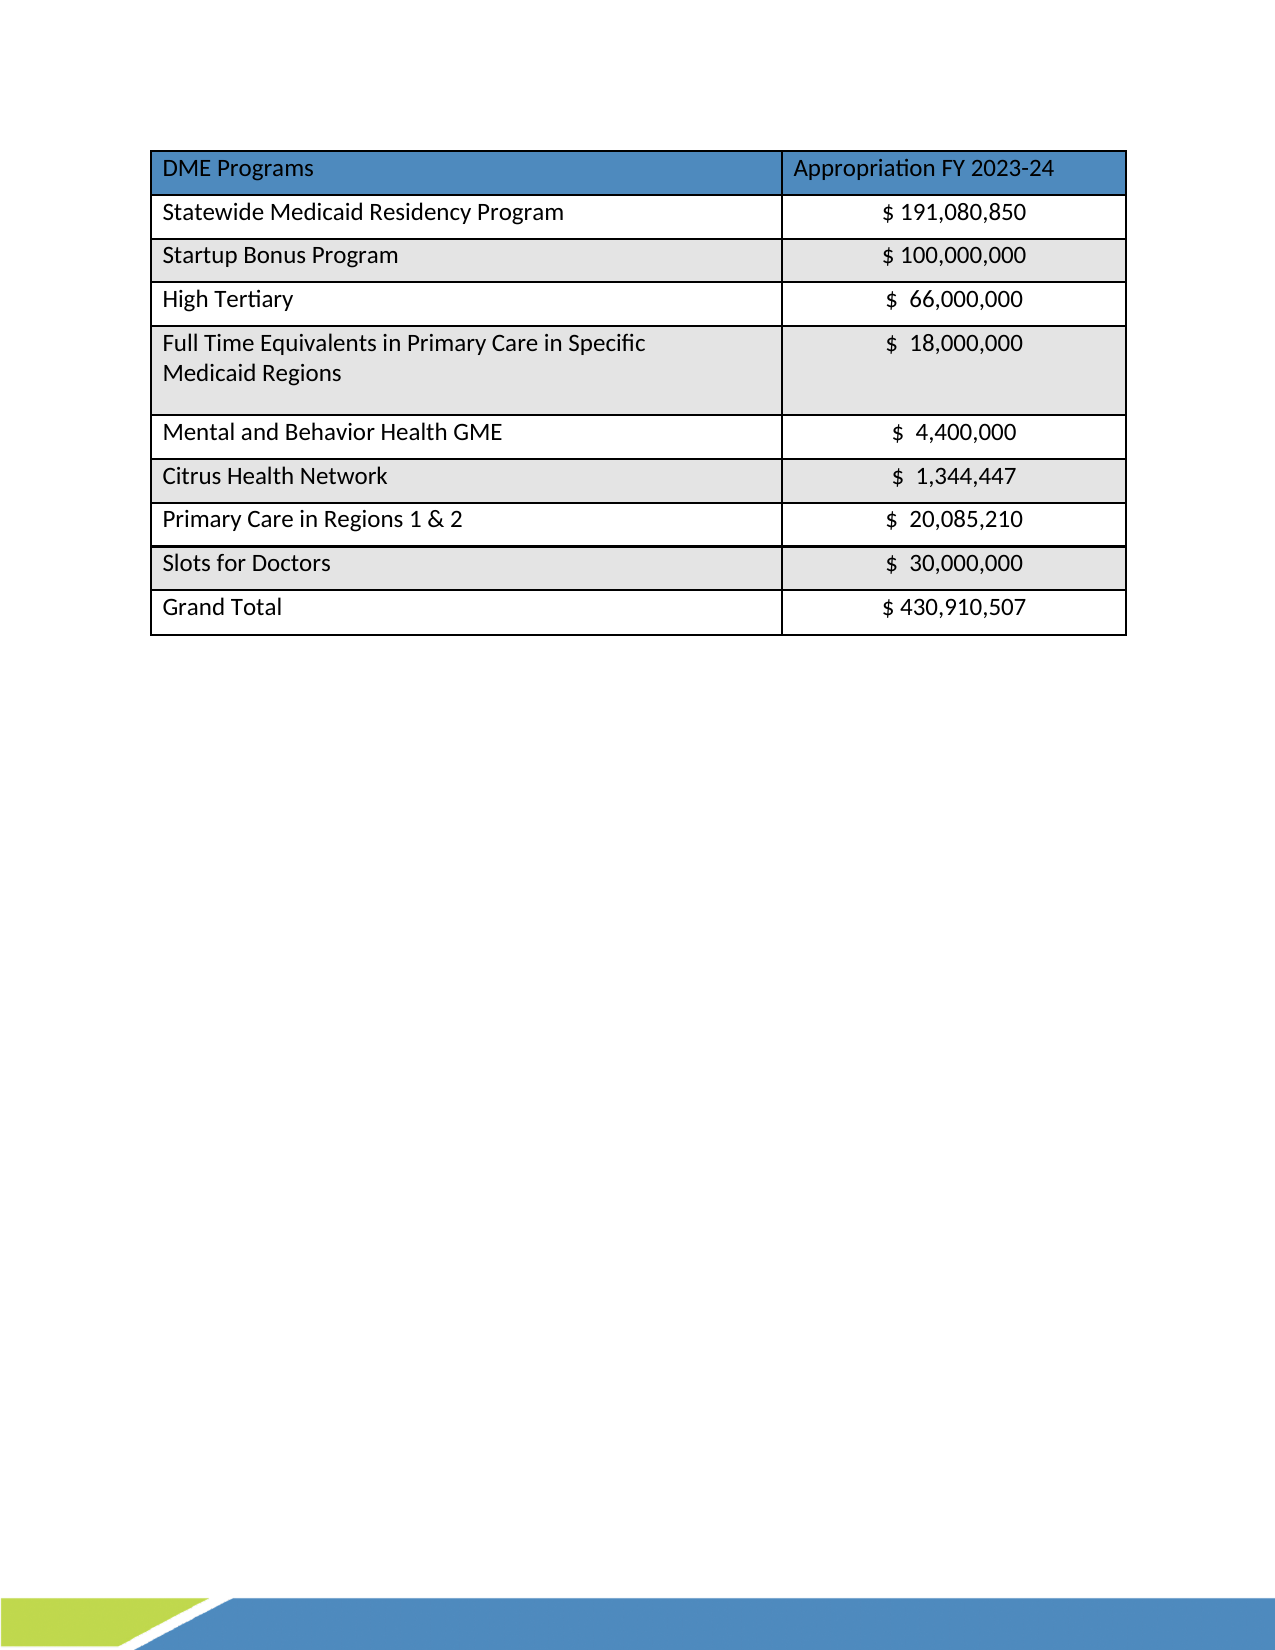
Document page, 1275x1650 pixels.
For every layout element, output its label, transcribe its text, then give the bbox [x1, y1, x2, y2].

table_cell Primary Care in Regions 1 & 2 [152, 504, 781, 545]
table_cell Statewide Medicaid Residency Program [152, 196, 781, 237]
table_cell High Tertiary [152, 283, 781, 325]
table_cell $ 430,910,507 [783, 591, 1125, 634]
table_cell $ 30,000,000 [783, 548, 1125, 589]
table_cell $ 191,080,850 [783, 196, 1125, 237]
table_cell Citrus Health Network [152, 460, 781, 502]
table_cell Grand Total [152, 591, 781, 634]
table_cell $ 100,000,000 [783, 240, 1125, 281]
table_cell $ 1,344,447 [783, 460, 1125, 502]
table_cell Mental and Behavior Health GME [152, 416, 781, 458]
table_cell $ 4,400,000 [783, 416, 1125, 458]
table_cell Slots for Doctors [152, 548, 781, 589]
picture [0, 1597, 1275, 1650]
table_header Appropriation FY 2023-24 [783, 152, 1125, 194]
table_cell Startup Bonus Program [152, 240, 781, 281]
table_cell $ 18,000,000 [783, 327, 1125, 414]
table_cell Full Time Equivalents in Primary Care in Specific Medicaid Regions [152, 327, 781, 414]
table_header DME Programs [152, 152, 781, 194]
table_cell $ 66,000,000 [783, 283, 1125, 325]
table_cell $ 20,085,210 [783, 504, 1125, 545]
